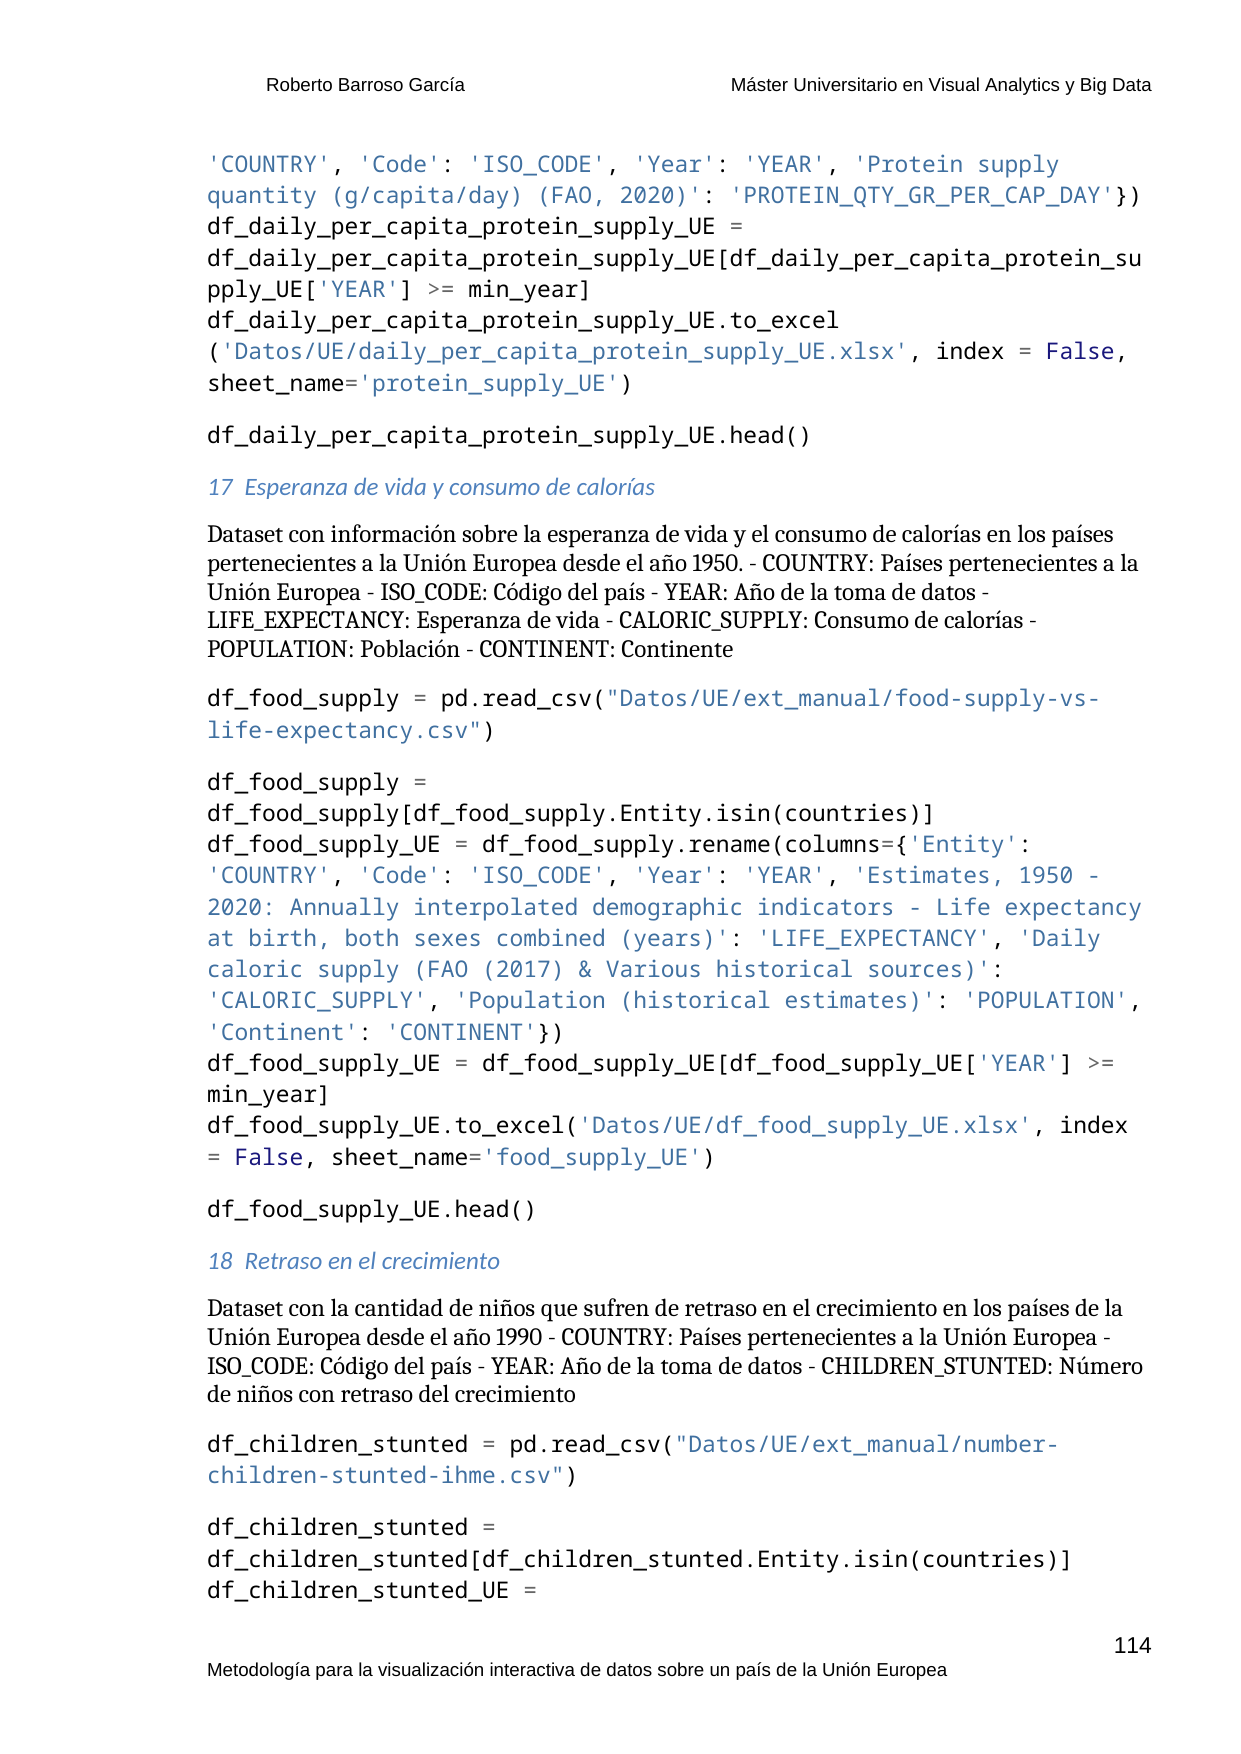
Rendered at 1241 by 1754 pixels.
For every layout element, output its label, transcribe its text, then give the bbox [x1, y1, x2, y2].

text Dataset con información sobre la esperanza de vida y el consumo de calorías en los países pertenecientes a la Unión Europea desde el año 1950. - COUNTRY: Países pertenecientes a la Unión Europea - ISO_CODE: Código del país - YEAR: Año de la toma de datos - LIFE_EXPECTANCY: Esperanza de vida - CALORIC_SUPPLY: Consumo de calorías - POPULATION: Población - CONTINENT: Continente [207, 520, 1152, 664]
text df_children_stunted = pd.read_csv("Datos/UE/ext_manual/number-children-stunted-ihme.csv") [207, 1428, 1152, 1490]
text df_food_supply = pd.read_csv("Datos/UE/ext_manual/food-supply-vs-life-expectancy.csv") [207, 682, 1152, 745]
list Esperanza de vida y consumo de calorías [207, 471, 1152, 501]
text df_daily_per_capita_protein_supply_UE.head() [207, 418, 1152, 450]
list Retraso en el crecimiento [207, 1245, 1152, 1275]
text df_food_supply = df_food_supply[df_food_supply.Entity.isin(countries)] df_food_supply_UE = df_food_supply.rename(columns={'Entity': 'COUNTRY', 'Code': 'ISO_CODE', 'Year': 'YEAR', 'Estimates, 1950 - 2020: Annually interpolated demographic indicators - Life expectancy at birth, both sexes combined (years)': 'LIFE_EXPECTANCY', 'Daily caloric supply (FAO (2017) & Various historical sources)': 'CALORIC_SUPPLY', 'Population (historical estimates)': 'POPULATION', 'Continent': 'CONTINENT'}) df_food_supply_UE = df_food_supply_UE[df_food_supply_UE['YEAR'] >= min_year] df_food_supply_UE.to_excel('Datos/UE/df_food_supply_UE.xlsx', index = False, sheet_name='food_supply_UE') [207, 766, 1152, 1172]
text Dataset con la cantidad de niños que sufren de retraso en el crecimiento en los países de la Unión Europea desde el año 1990 - COUNTRY: Países pertenecientes a la Unión Europea - ISO_CODE: Código del país - YEAR: Año de la toma de datos - CHILDREN_STUNTED: Número de niños con retraso del crecimiento [207, 1294, 1152, 1409]
text df_food_supply_UE.head() [207, 1193, 1152, 1224]
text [207, 1511, 1152, 1605]
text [207, 148, 1152, 398]
